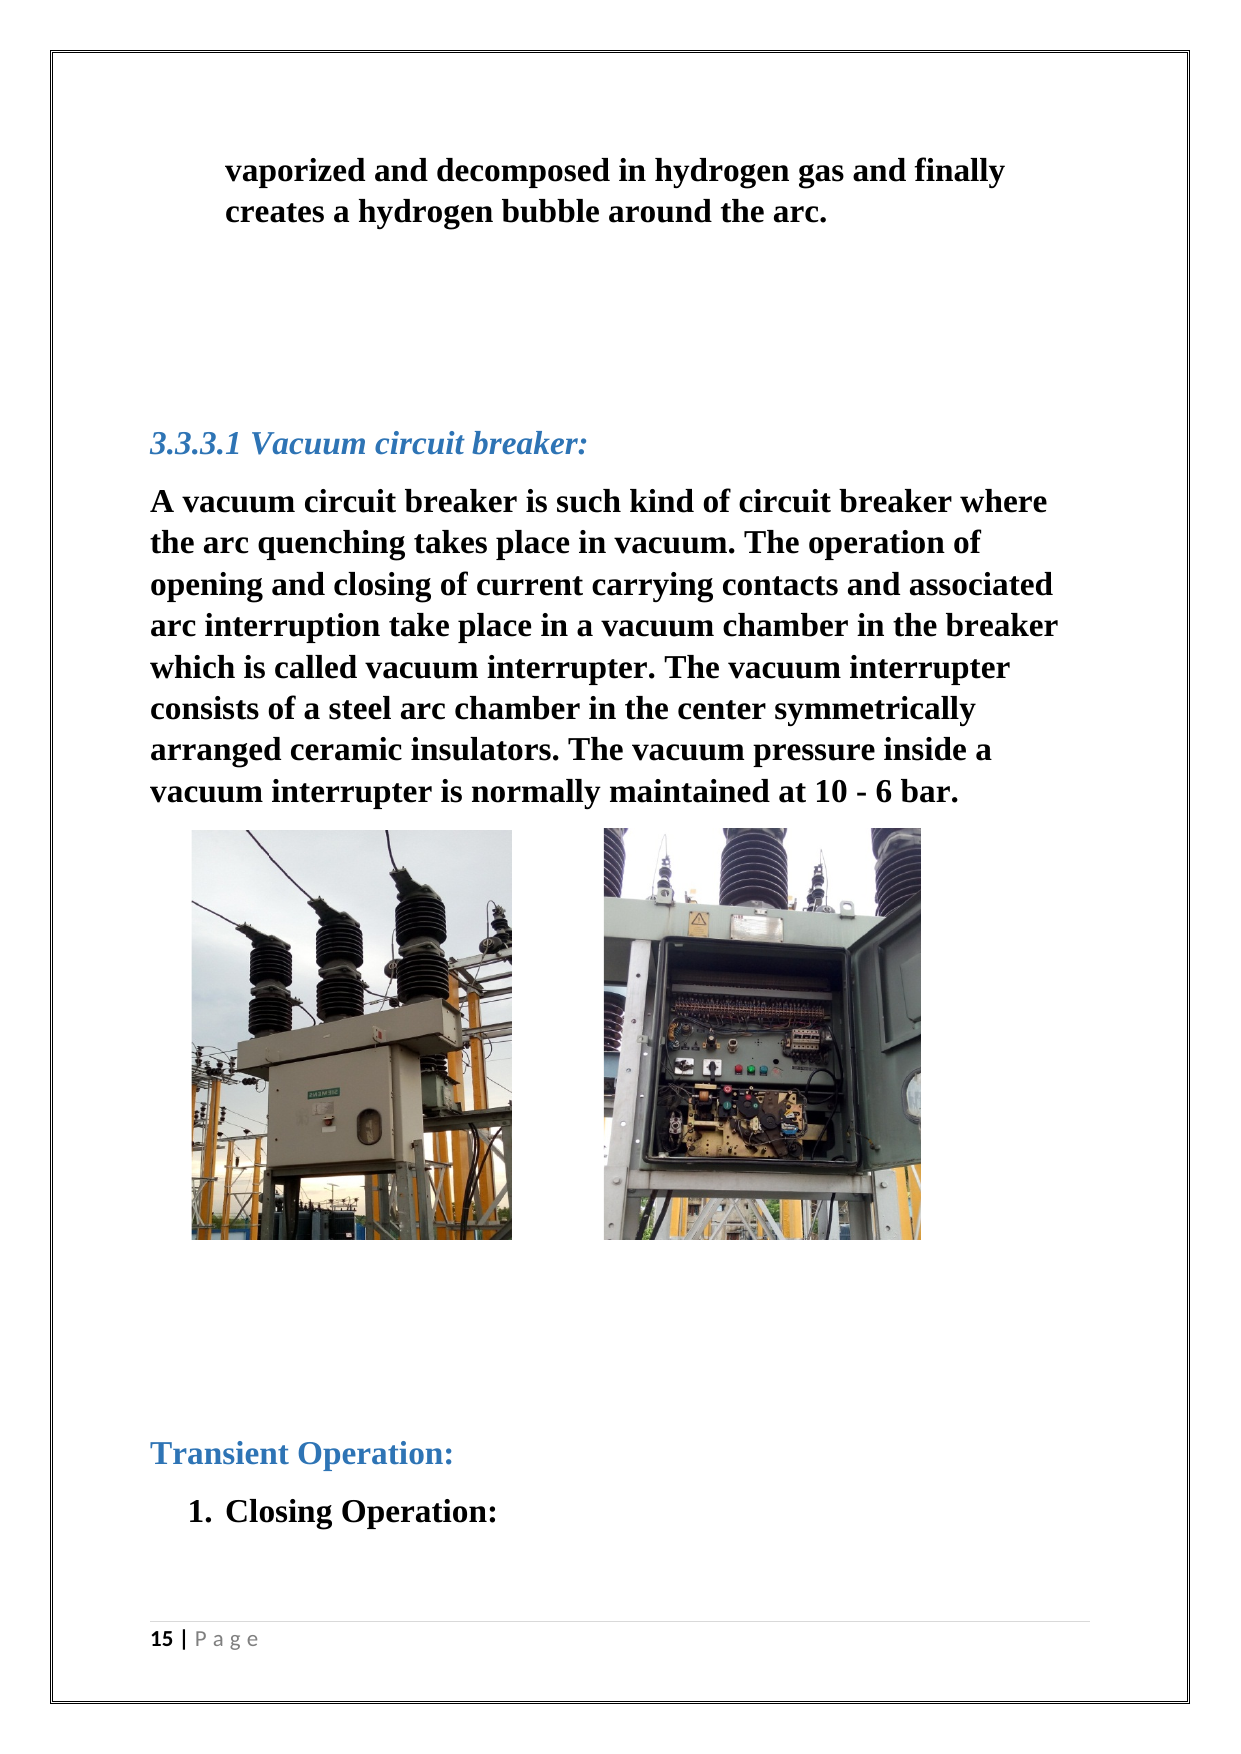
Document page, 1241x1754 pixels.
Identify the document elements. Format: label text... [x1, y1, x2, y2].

picture [191, 830, 512, 1240]
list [187, 150, 1090, 230]
text 3.3.3.1 Vacuum circuit breaker: [150, 423, 1090, 462]
text Transient Operation: [150, 1434, 1090, 1472]
list Closing Operation: [187, 1492, 1090, 1530]
picture [603, 828, 921, 1240]
text A vacuum circuit breaker is such kind of circuit breaker where the arc quenching takes place in vacuum. The operation of opening and closing of current carrying contacts and associated arc interruption take place in a vacuum chamber in the breaker which is called vacuum interrupter. The vacuum interrupter consists of a steel arc chamber in the center symmetrically arranged ceramic insulators. The vacuum pressure inside a vacuum interrupter is normally maintained at 10 - 6 bar. [150, 481, 1090, 809]
